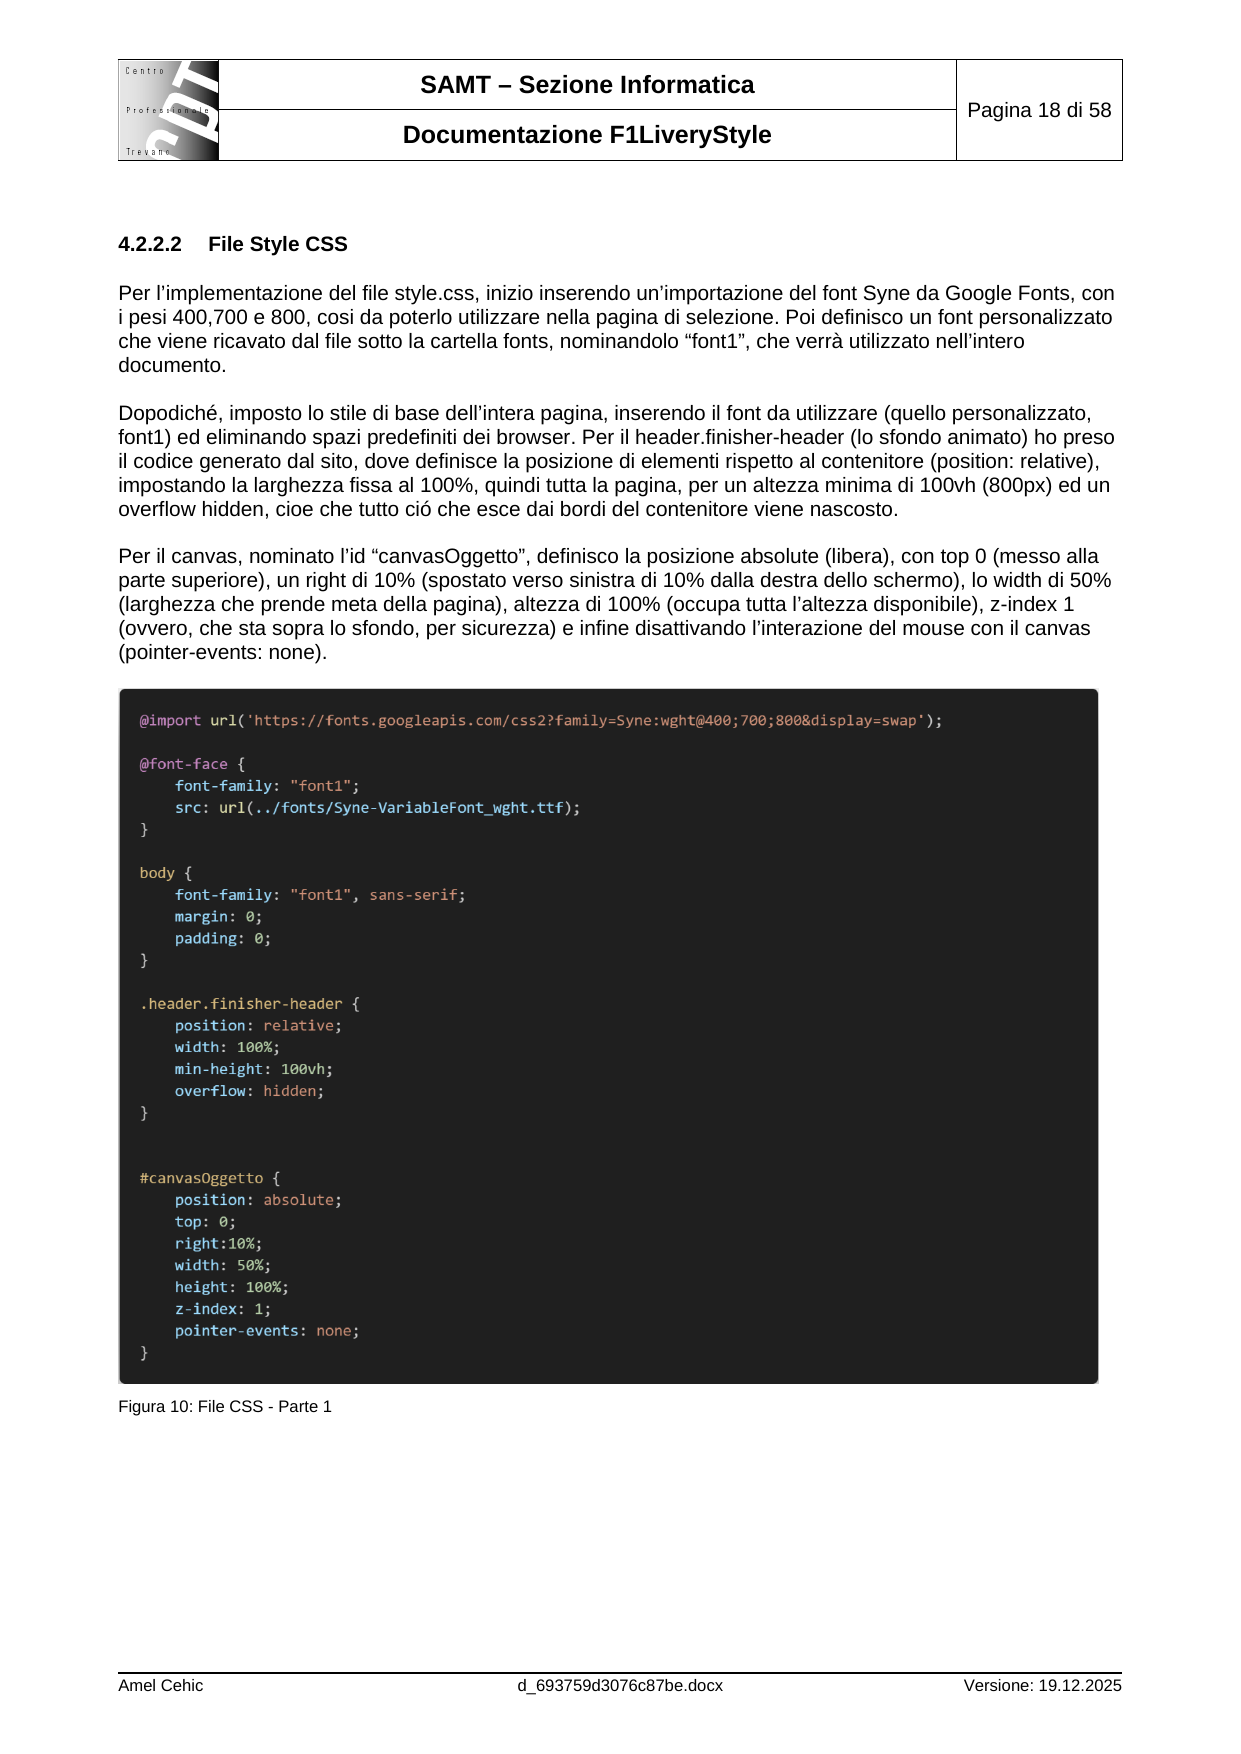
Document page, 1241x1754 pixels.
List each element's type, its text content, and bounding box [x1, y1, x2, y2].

text Dopodiché, imposto lo stile di base dell’intera pagina, inserendo il font da utilizzare (quello personalizzato, font1) ed eliminando spazi predefiniti dei browser. Per il header.finisher-header (lo sfondo animato) ho preso il codice generato dal sito, dove definisce la posizione di elementi rispetto al contenitore (position: relative), impostando la larghezza fissa al 100%, quindi tutta la pagina, per un altezza minima di 100vh (800px) ed un overflow hidden, cioe che tutto ció che esce dai bordi del contenitore viene nascosto. [118, 401, 1122, 520]
text Per l’implementazione del file style.css, inizio inserendo un’importazione del font Syne da Google Fonts, con i pesi 400,700 e 800, cosi da poterlo utilizzare nella pagina di selezione. Poi definisco un font personalizzato che viene ricavato dal file sotto la cartella fonts, nominandolo “font1”, che verrà utilizzato nell’intero documento. [118, 281, 1122, 377]
text Figura 10: File CSS - Parte 1 [118, 1396, 1122, 1416]
picture [118, 688, 1099, 1384]
picture [118, 60, 219, 160]
subtitle File Style CSS [118, 232, 1122, 256]
text Per il canvas, nominato l’id “canvasOggetto”, definisco la posizione absolute (libera), con top 0 (messo alla parte superiore), un right di 10% (spostato verso sinistra di 10% dalla destra dello schermo), lo width di 50% (larghezza che prende meta della pagina), altezza di 100% (occupa tutta l’altezza disponibile), z-index 1 (ovvero, che sta sopra lo sfondo, per sicurezza) e infine disattivando l’interazione del mouse con il canvas (pointer-events: none). [118, 544, 1122, 664]
